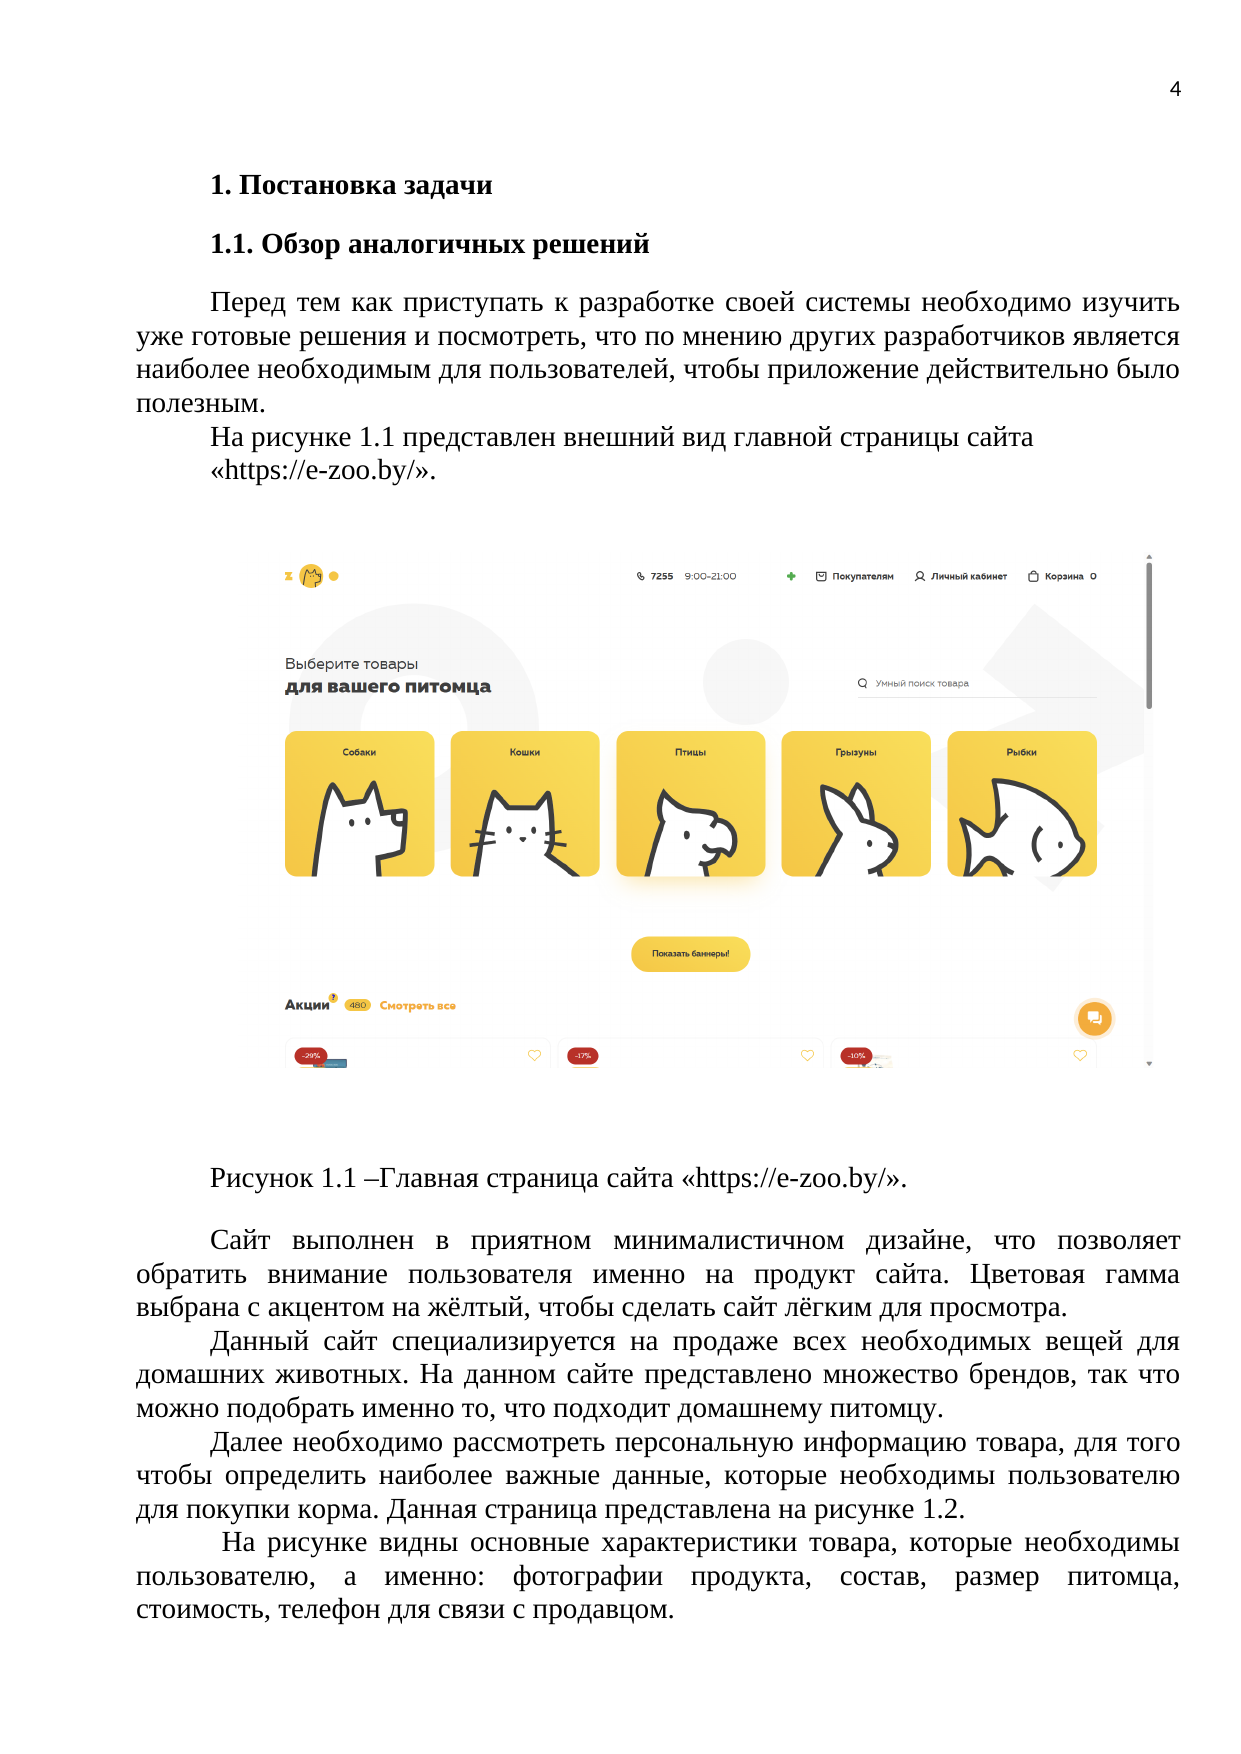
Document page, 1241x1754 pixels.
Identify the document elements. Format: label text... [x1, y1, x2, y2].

text 1. Постановка задачи [136, 167, 1181, 201]
text Сайт выполнен в приятном минималистичном дизайне, что позволяет обратить внимание пользователя именно на продукт сайта. Цветовая гамма выбрана с акцентом на жёлтый, чтобы сделать сайт лёгким для просмотра. [136, 1222, 1181, 1323]
text Данный сайт специализируется на продаже всех необходимых вещей для домашних животных. На данном сайте представлено множество брендов, так что можно подобрать именно то, что подходит домашнему питомцу. [136, 1323, 1181, 1424]
text Рисунок 1.1 –Главная страница сайта «https://e-zoo.by/». [136, 1160, 1181, 1193]
picture [237, 552, 1154, 1068]
text На рисунке 1.1 представлен внешний вид главной страницы сайта [136, 419, 1181, 452]
text На рисунке видны основные характеристики товара, которые необходимы пользователю, а именно: фотографии продукта, состав, размер питомца, стоимость, телефон для связи с продавцом. [136, 1524, 1181, 1625]
text «https://e-zoo.by/». [136, 452, 1181, 486]
text Перед тем как приступать к разработке своей системы необходимо изучить уже готовые решения и посмотреть, что по мнению других разработчиков является наиболее необходимым для пользователей, чтобы приложение действительно было полезным. [136, 284, 1181, 419]
text 1.1. Обзор аналогичных решений [136, 226, 1181, 259]
text Далее необходимо рассмотреть персональную информацию товара, для того чтобы определить наиболее важные данные, которые необходимы пользователю для покупки корма. Данная страница представлена на рисунке 1.2. [136, 1424, 1181, 1524]
